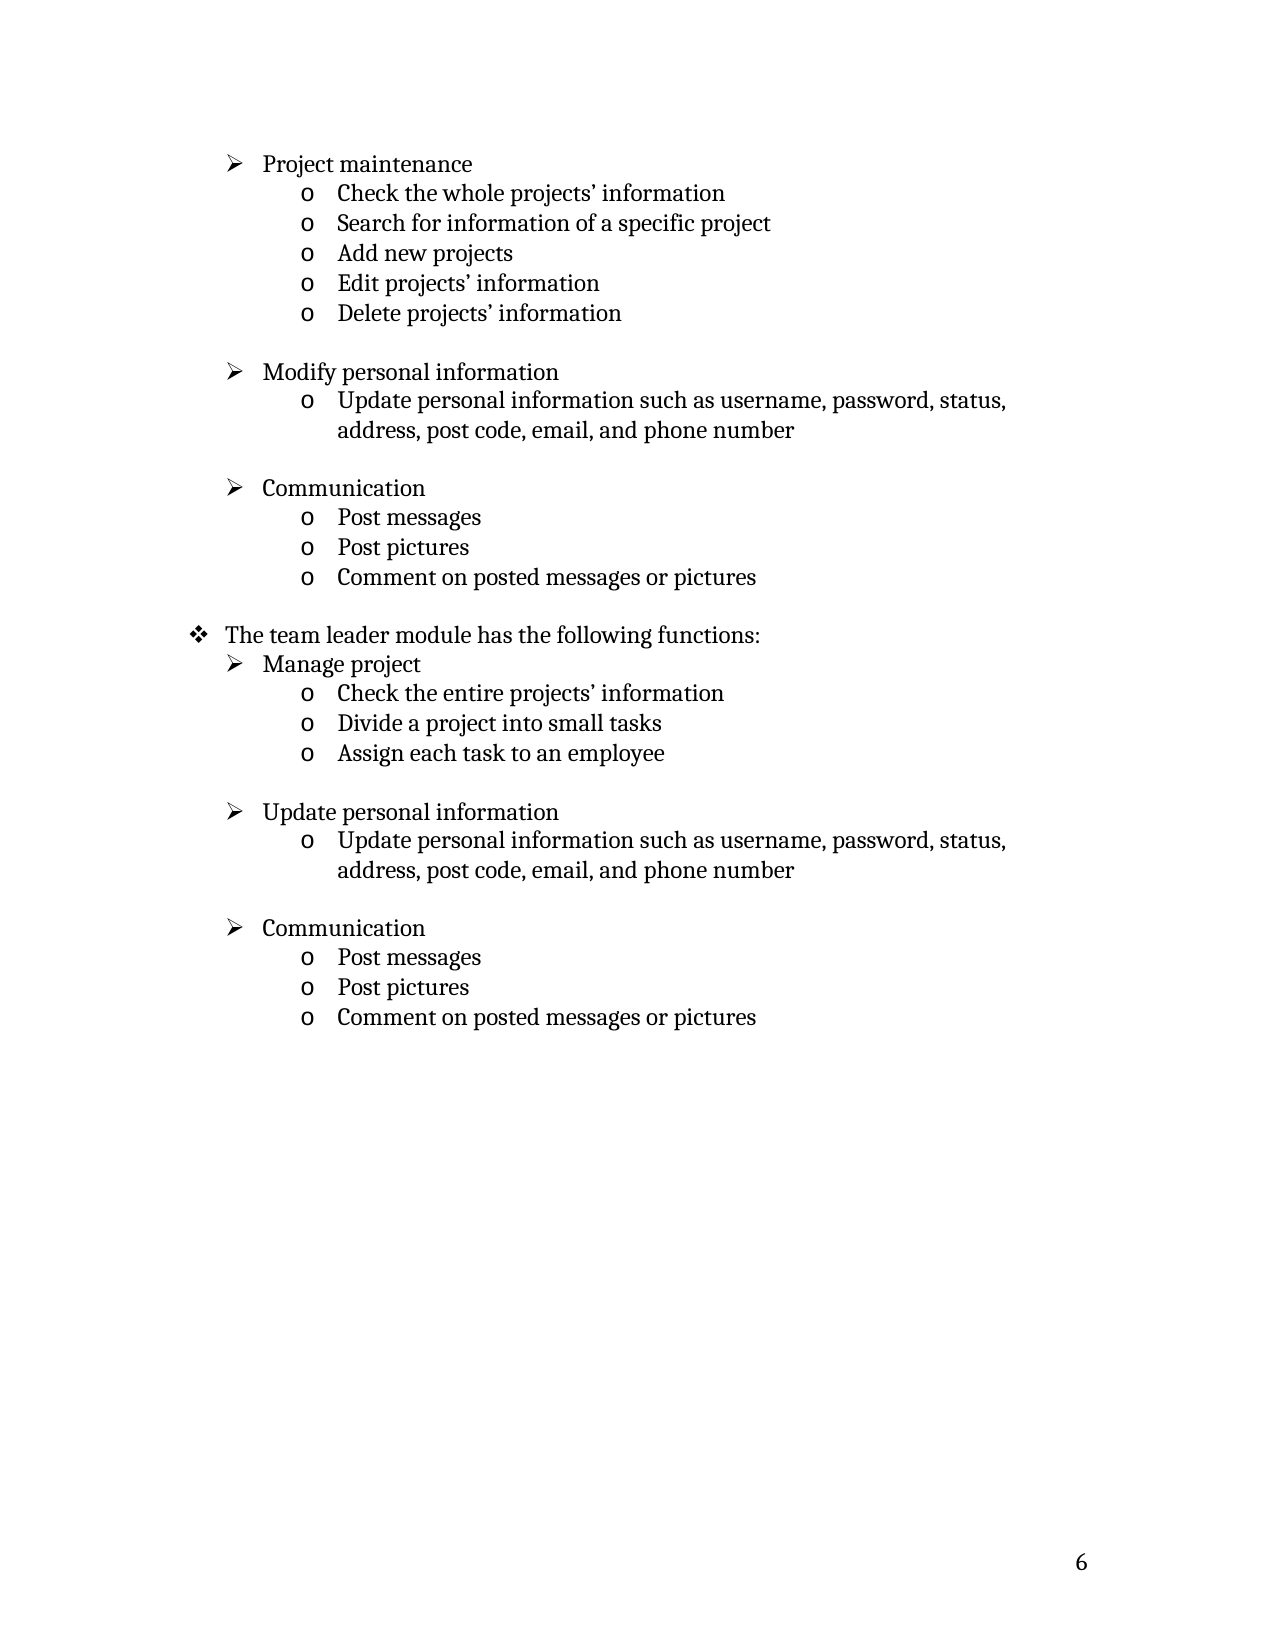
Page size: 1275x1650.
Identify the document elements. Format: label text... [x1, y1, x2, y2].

list Project maintenance [225, 150, 1087, 179]
list Post messages [300, 502, 1087, 532]
list Add new projects [300, 239, 1087, 269]
list Post messages [300, 942, 1087, 972]
list Comment on posted messages or pictures [300, 562, 1087, 592]
list Delete projects’ information [300, 299, 1087, 329]
list Divide a project into small tasks [300, 709, 1087, 739]
list Check the whole projects’ information [300, 179, 1087, 209]
list Update personal information [225, 797, 1087, 826]
list Comment on posted messages or pictures [300, 1002, 1087, 1032]
list Post pictures [300, 972, 1087, 1002]
list The team leader module has the following functions: [187, 621, 1087, 650]
list Assign each task to an employee [300, 739, 1087, 769]
list Update personal information such as username, password, status, address, post code, email, and phone number [300, 826, 1087, 885]
list Update personal information such as username, password, status, address, post code, email, and phone number [300, 386, 1087, 445]
list Check the entire projects’ information [300, 679, 1087, 709]
list Communication [225, 474, 1087, 502]
list Modify personal information [225, 357, 1087, 386]
list Communication [225, 914, 1087, 942]
list Manage project [225, 650, 1087, 679]
list Post pictures [300, 532, 1087, 562]
list Search for information of a specific project [300, 209, 1087, 239]
list Edit projects’ information [300, 269, 1087, 299]
